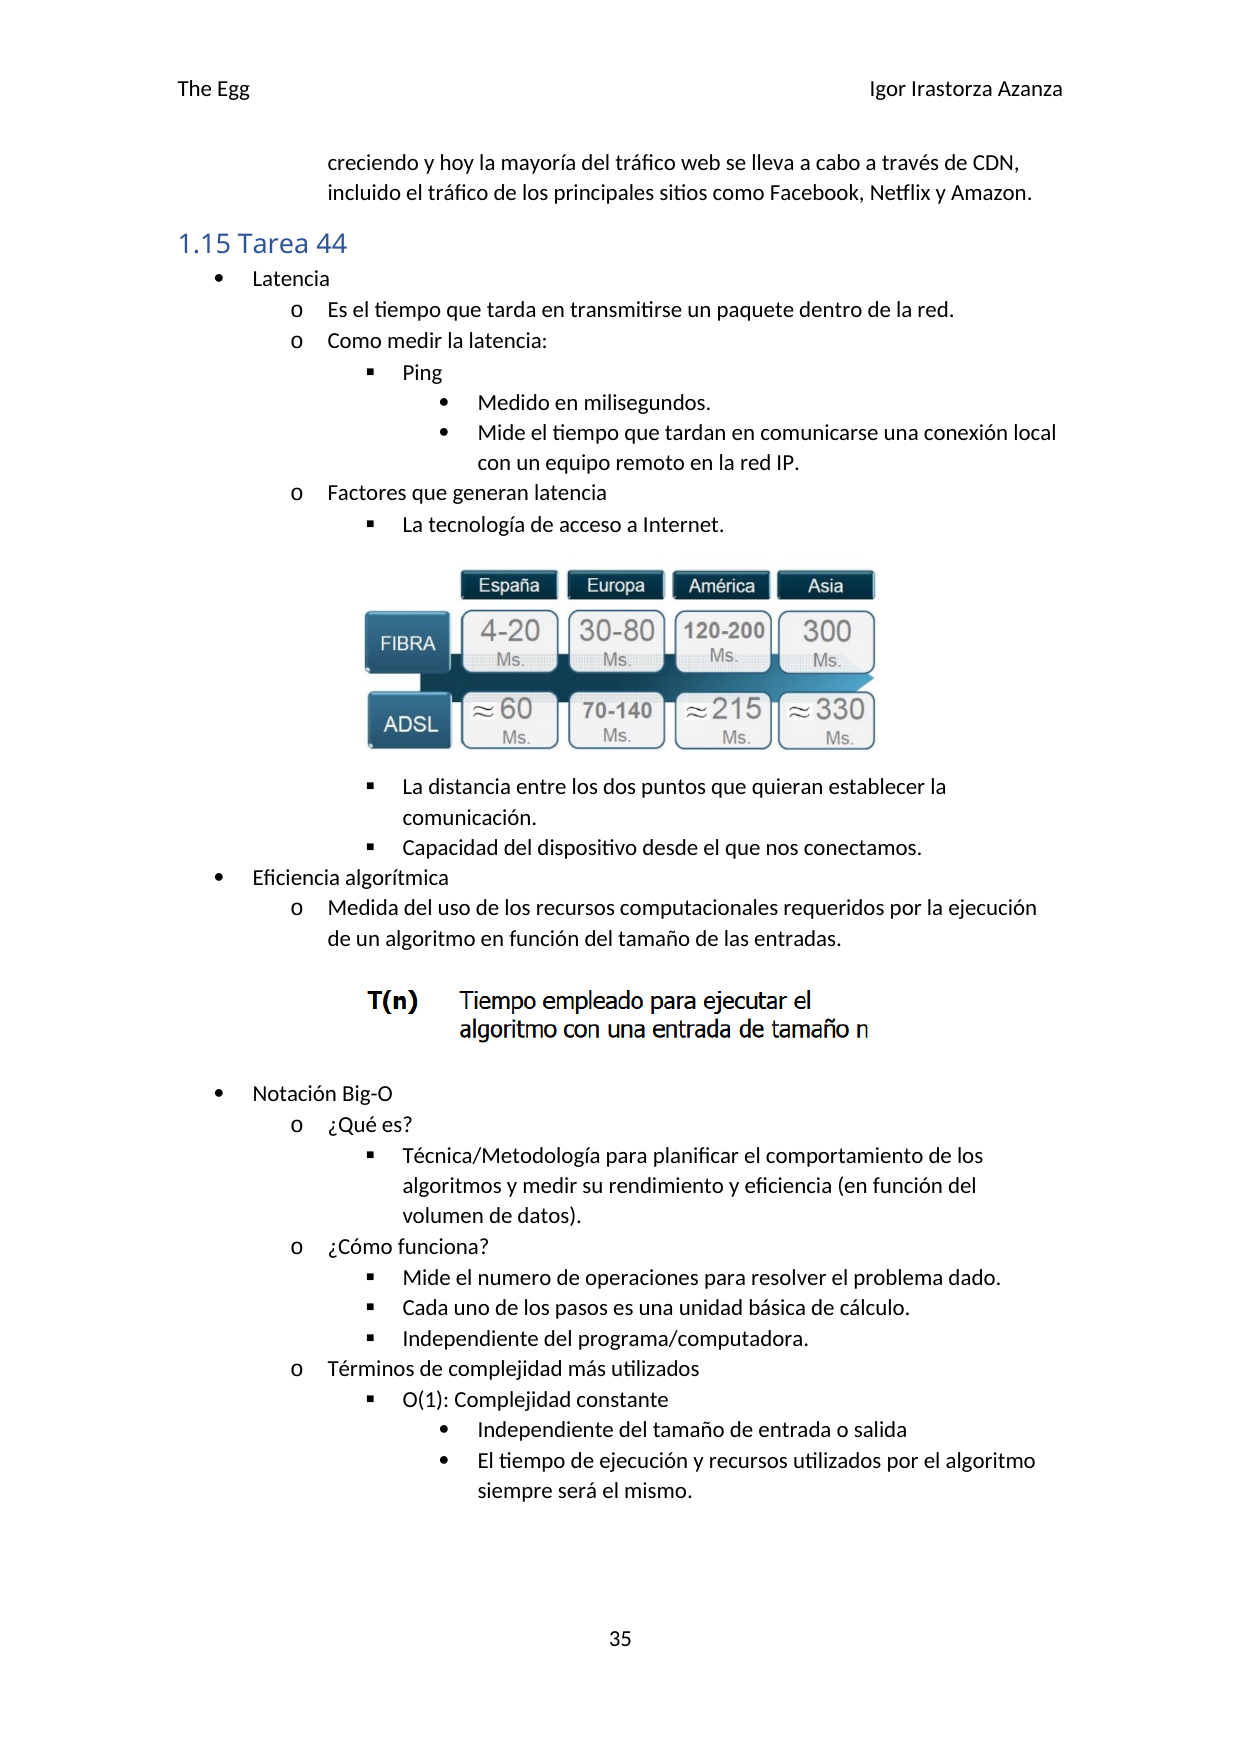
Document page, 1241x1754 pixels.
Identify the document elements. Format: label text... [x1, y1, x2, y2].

list Mide el tiempo que tardan en comunicarse una conexión local con un equipo remoto en la red IP. [440, 418, 1063, 476]
list Latencia [215, 264, 1063, 292]
list El tiempo de ejecución y recursos utilizados por el algoritmo siempre será el mismo. [440, 1446, 1063, 1504]
picture [358, 971, 882, 1061]
subtitle Tarea 44 [177, 225, 1063, 262]
list ¿Qué es? [290, 1110, 1063, 1139]
list ¿Cómo funciona? [290, 1232, 1063, 1261]
list Factores que generan latencia [290, 478, 1063, 508]
list Ping [365, 358, 1063, 386]
picture [361, 556, 879, 754]
list La distancia entre los dos puntos que quieran establecer la comunicación. [365, 772, 1063, 831]
list Independiente del tamaño de entrada o salida [440, 1416, 1063, 1443]
list Técnica/Metodología para planificar el comportamiento de los algoritmos y medir su rendimiento y eficiencia (en función del volumen de datos). [365, 1141, 1063, 1229]
list Es el tiempo que tarda en transmitirse un paquete dentro de la red. [290, 295, 1063, 324]
list Medida del uso de los recursos computacionales requeridos por la ejecución de un algoritmo en función del tamaño de las entradas. [290, 893, 1063, 953]
list O(1): Complejidad constante [365, 1385, 1063, 1413]
list Medido en milisegundos. [440, 388, 1063, 416]
list La tecnología de acceso a Internet. [365, 510, 1063, 538]
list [290, 148, 1063, 206]
list Independiente del programa/computadora. [365, 1324, 1063, 1352]
list Notación Big-O [215, 1079, 1063, 1107]
list Como medir la latencia: [290, 326, 1063, 355]
list Mide el numero de operaciones para resolver el problema dado. [365, 1263, 1063, 1291]
list Eficiencia algorítmica [215, 863, 1063, 891]
list Capacidad del dispositivo desde el que nos conectamos. [365, 833, 1063, 861]
list Cada uno de los pasos es una unidad básica de cálculo. [365, 1293, 1063, 1321]
list Términos de complejidad más utilizados [290, 1354, 1063, 1383]
